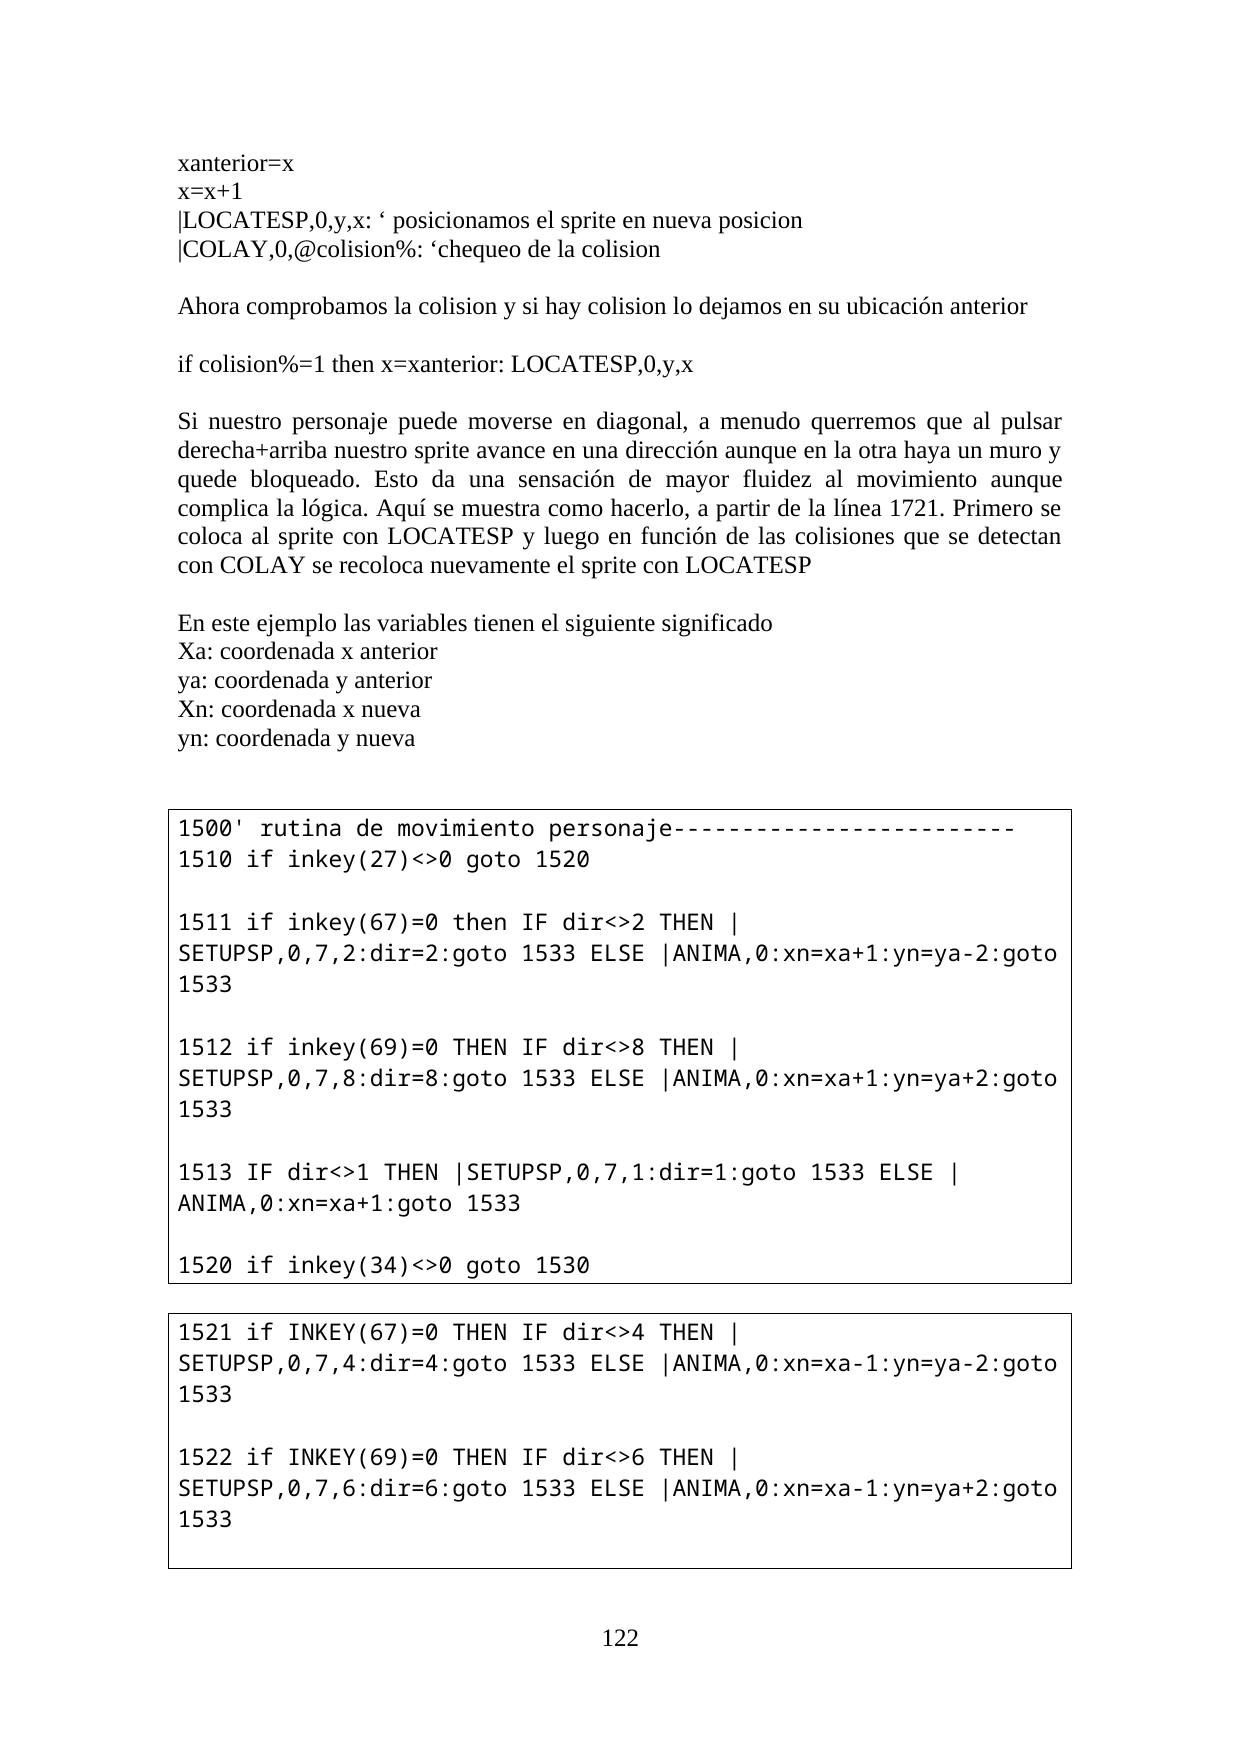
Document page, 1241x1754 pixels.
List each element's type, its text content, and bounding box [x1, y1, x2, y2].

text 1510 if inkey(27)<>0 goto 1520 [177, 843, 1063, 874]
text En este ejemplo las variables tienen el siguiente significado [177, 608, 1063, 636]
text Xa: coordenada x anterior [177, 636, 1063, 665]
text |LOCATESP,0,y,x: ‘ posicionamos el sprite en nueva posicion [177, 205, 1063, 234]
text x=x+1 [177, 176, 1063, 205]
text 1513 IF dir<>1 THEN |SETUPSP,0,7,1:dir=1:goto 1533 ELSE |ANIMA,0:xn=xa+1:goto 1533 [177, 1156, 1063, 1218]
text yn: coordenada y nueva [177, 723, 1063, 751]
text 1520 if inkey(34)<>0 goto 1530 [169, 1246, 1071, 1283]
text if colision%=1 then x=xanterior: LOCATESP,0,y,x [177, 349, 1063, 378]
text Si nuestro personaje puede moverse en diagonal, a menudo querremos que al pulsar derecha+arriba nuestro sprite avance en una dirección aunque en la otra haya un muro y quede bloqueado. Esto da una sensación de mayor fluidez al movimiento aunque complica la lógica. Aquí se muestra como hacerlo, a partir de la línea 1721. Primero se coloca al sprite con LOCATESP y luego en función de las colisiones que se detectan con COLAY se recoloca nuevamente el sprite con LOCATESP [177, 406, 1063, 579]
text Xn: coordenada x nueva [177, 694, 1063, 723]
text 1512 if inkey(69)=0 THEN IF dir<>8 THEN |SETUPSP,0,7,8:dir=8:goto 1533 ELSE |ANIMA,0:xn=xa+1:yn=ya+2:goto 1533 [177, 1031, 1063, 1124]
text xanterior=x [177, 148, 1063, 176]
text 1522 if INKEY(69)=0 THEN IF dir<>6 THEN |SETUPSP,0,7,6:dir=6:goto 1533 ELSE |ANIMA,0:xn=xa-1:yn=ya+2:goto 1533 [177, 1441, 1063, 1534]
text Ahora comprobamos la colision y si hay colision lo dejamos en su ubicación anterior [177, 291, 1063, 320]
text 1521 if INKEY(67)=0 THEN IF dir<>4 THEN |SETUPSP,0,7,4:dir=4:goto 1533 ELSE |ANIMA,0:xn=xa-1:yn=ya-2:goto 1533 [169, 1314, 1071, 1409]
text |COLAY,0,@colision%: ‘chequeo de la colision [177, 234, 1063, 263]
text ya: coordenada y anterior [177, 665, 1063, 694]
text 1511 if inkey(67)=0 then IF dir<>2 THEN |SETUPSP,0,7,2:dir=2:goto 1533 ELSE |ANIMA,0:xn=xa+1:yn=ya-2:goto 1533 [177, 906, 1063, 999]
text 1500' rutina de movimiento personaje------------------------- [169, 810, 1071, 843]
